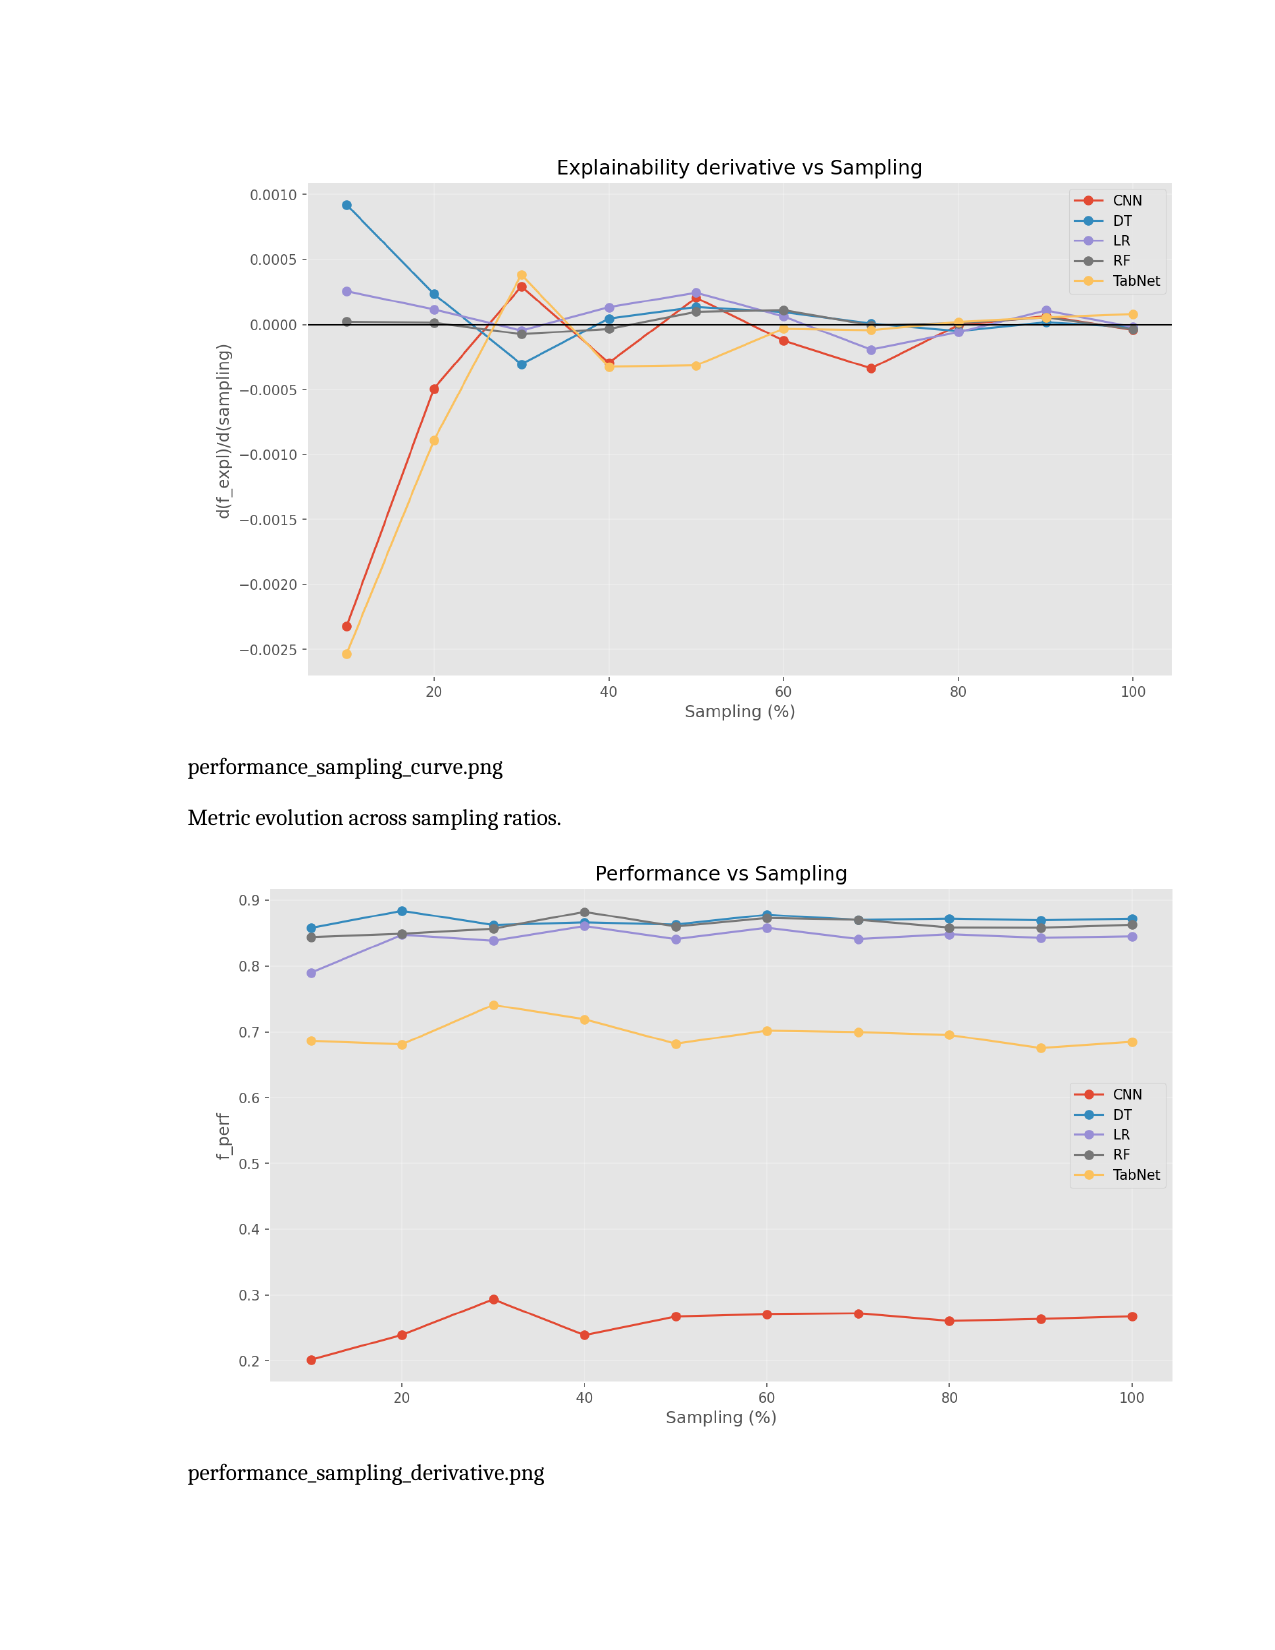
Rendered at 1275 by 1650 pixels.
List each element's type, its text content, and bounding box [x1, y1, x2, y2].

text performance_sampling_derivative.png [187, 1460, 1087, 1487]
text performance_sampling_curve.png [187, 754, 1087, 780]
text Metric evolution across sampling ratios. [187, 805, 1087, 831]
picture [206, 856, 1182, 1436]
picture [206, 150, 1182, 730]
